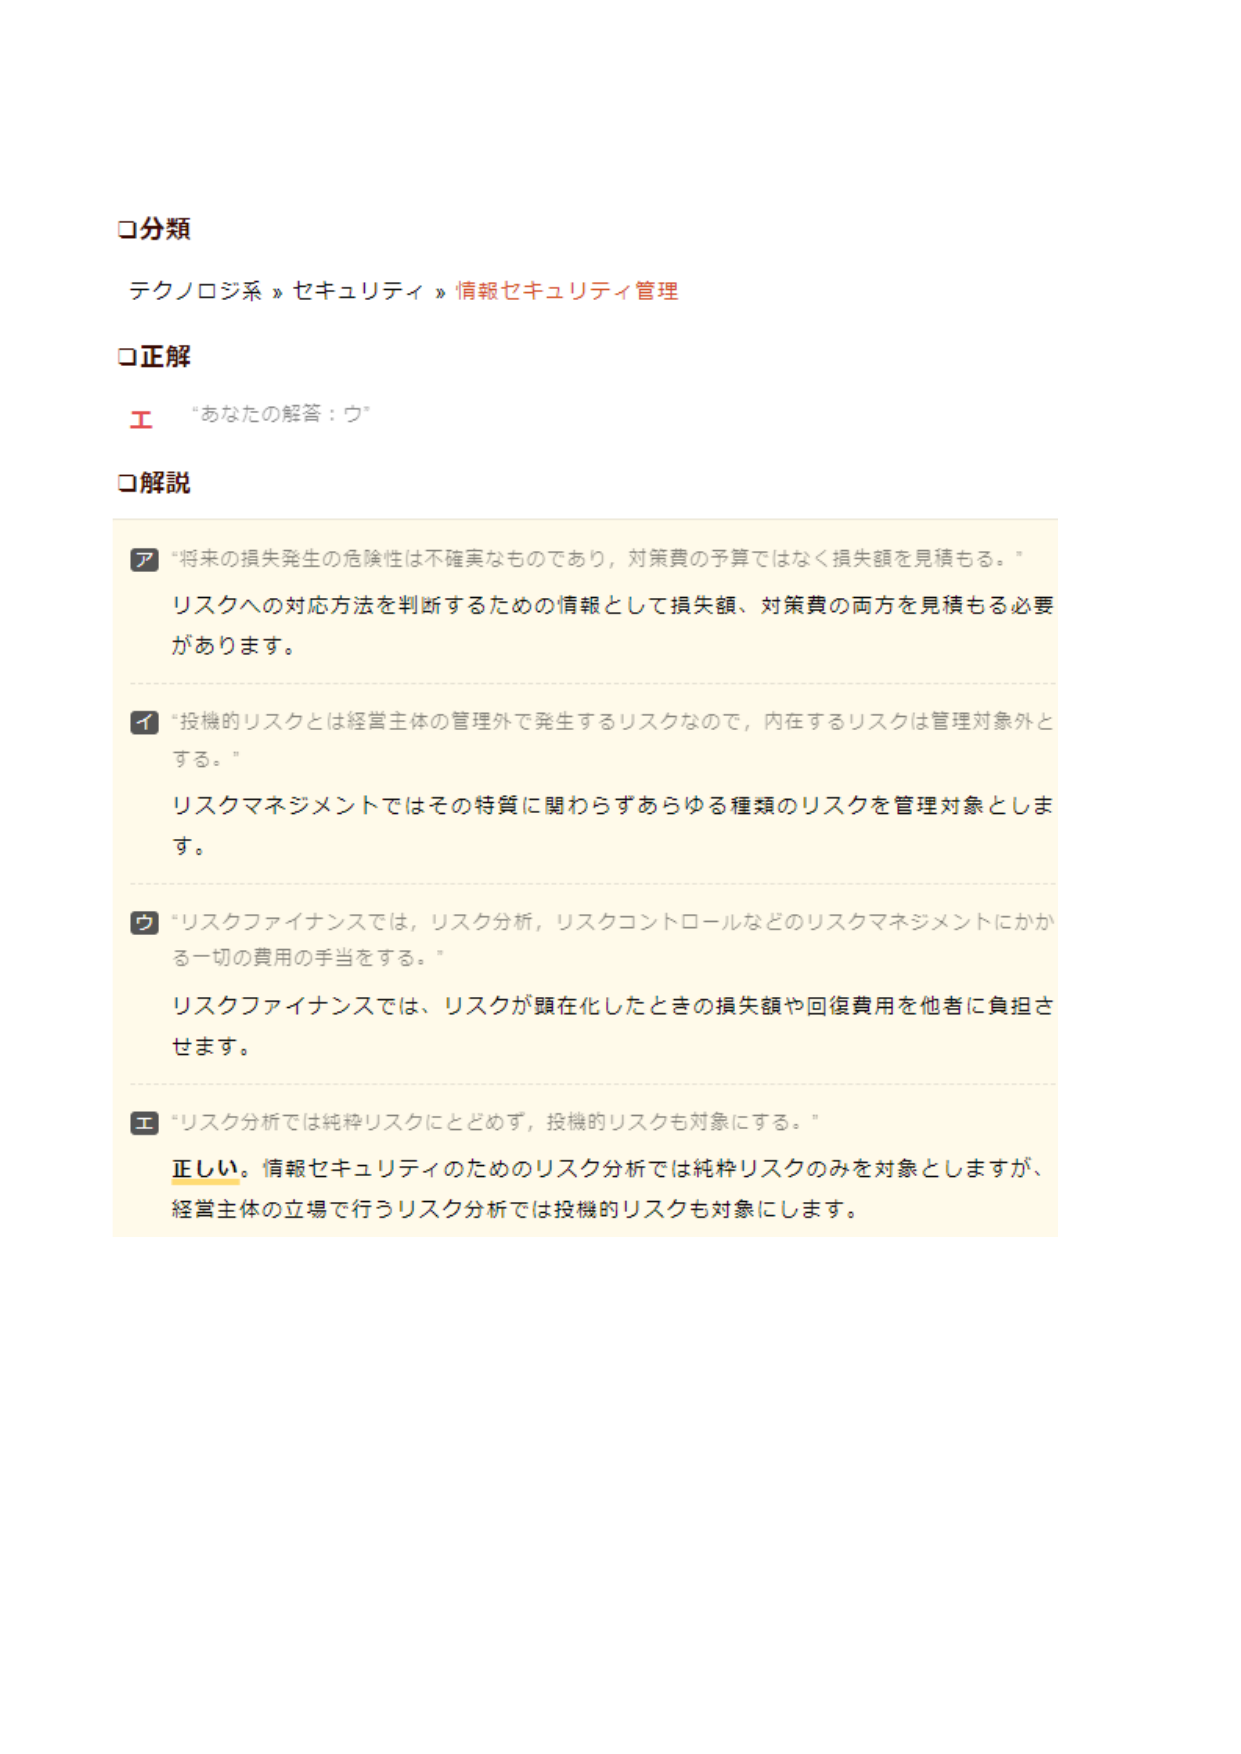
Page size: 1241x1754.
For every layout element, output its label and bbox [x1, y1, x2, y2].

picture [112, 464, 1058, 1237]
picture [112, 202, 763, 446]
